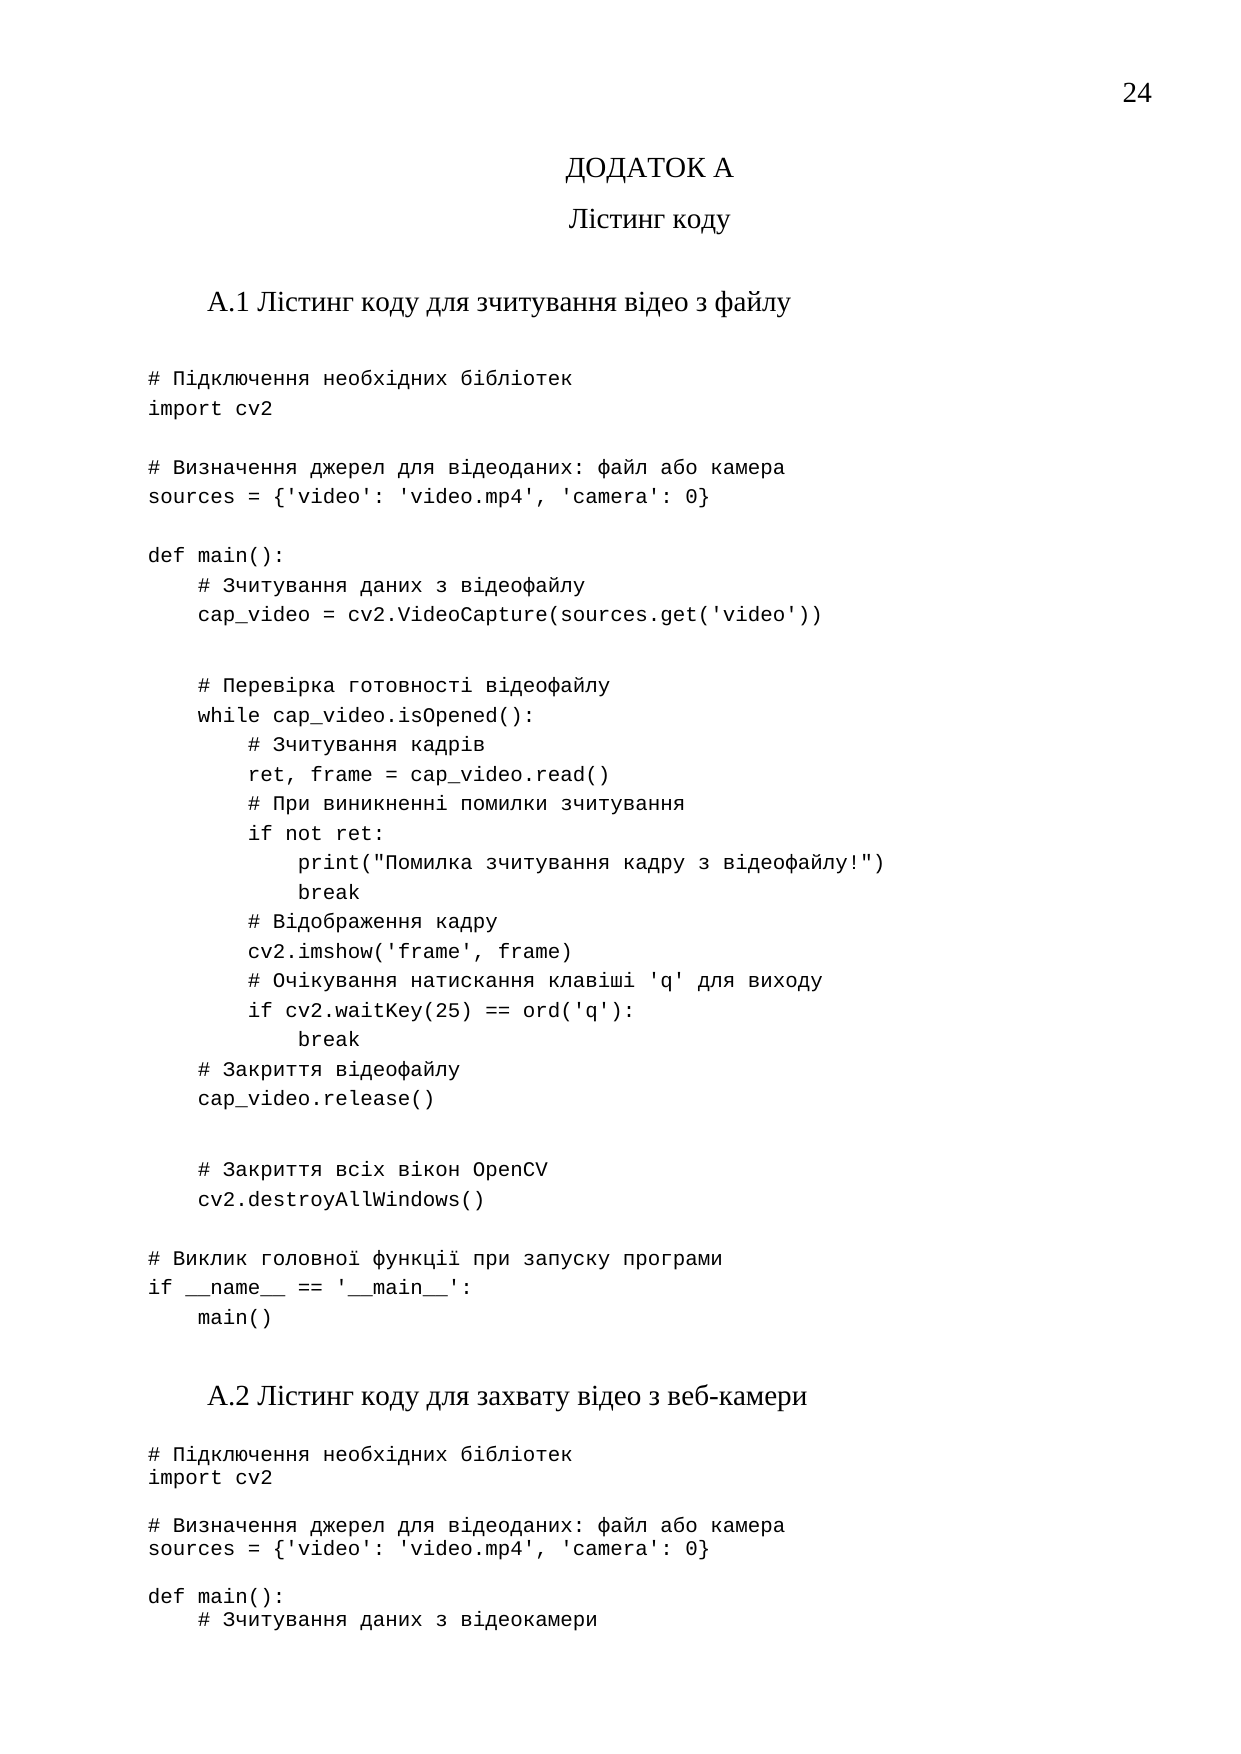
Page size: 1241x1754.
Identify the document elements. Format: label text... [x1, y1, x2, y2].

text while cap_video.isOpened(): [148, 705, 1152, 728]
text def main(): [148, 545, 1152, 569]
text def main(): [148, 1586, 1152, 1609]
text sources = {'video': 'video.mp4', 'camera': 0} [148, 486, 1152, 510]
text cv2.imshow('frame', frame) [148, 941, 1152, 964]
text # Визначення джерел для відеоданих: файл або камера [148, 1515, 1152, 1538]
text # Очікування натискання клавіші 'q' для виходу [148, 970, 1152, 994]
text # Підключення необхідних бібліотек [148, 1444, 1152, 1467]
text # Зчитування кадрів [148, 734, 1152, 758]
subtitle Додаток А [148, 150, 1152, 184]
text А.1 Лістинг коду для зчитування відео з файлу [148, 284, 1152, 318]
text # Підключення необхідних бібліотек [148, 368, 1152, 392]
text # Виклик головної функції при запуску програми [148, 1248, 1152, 1272]
text cv2.destroyAllWindows() [148, 1189, 1152, 1213]
text main() [148, 1307, 1152, 1331]
text break [148, 882, 1152, 905]
text import cv2 [148, 1467, 1152, 1491]
text # Відображення кадру [148, 911, 1152, 935]
text break [148, 1029, 1152, 1053]
text if not ret: [148, 823, 1152, 846]
text cap_video.release() [148, 1088, 1152, 1112]
text if __name__ == '__main__': [148, 1277, 1152, 1301]
text if cv2.waitKey(25) == ord('q'): [148, 1000, 1152, 1023]
text # Визначення джерел для відеоданих: файл або камера [148, 457, 1152, 480]
text ret, frame = cap_video.read() [148, 764, 1152, 787]
text # При виникненні помилки зчитування [148, 793, 1152, 817]
text # Зчитування даних з відеокамери [148, 1609, 1152, 1633]
text print("Помилка зчитування кадру з відеофайлу!") [148, 852, 1152, 876]
text import cv2 [148, 398, 1152, 421]
text # Закриття відеофайлу [148, 1059, 1152, 1082]
text А.2 Лістинг коду для захвату відео з веб-камери [148, 1378, 1152, 1412]
text Лістинг коду [148, 201, 1152, 234]
text # Перевірка готовності відеофайлу [148, 675, 1152, 699]
text # Закриття всіх вікон OpenCV [148, 1159, 1152, 1183]
text sources = {'video': 'video.mp4', 'camera': 0} [148, 1538, 1152, 1562]
text cap_video = cv2.VideoCapture(sources.get('video')) [148, 604, 1152, 628]
text # Зчитування даних з відеофайлу [148, 574, 1152, 598]
